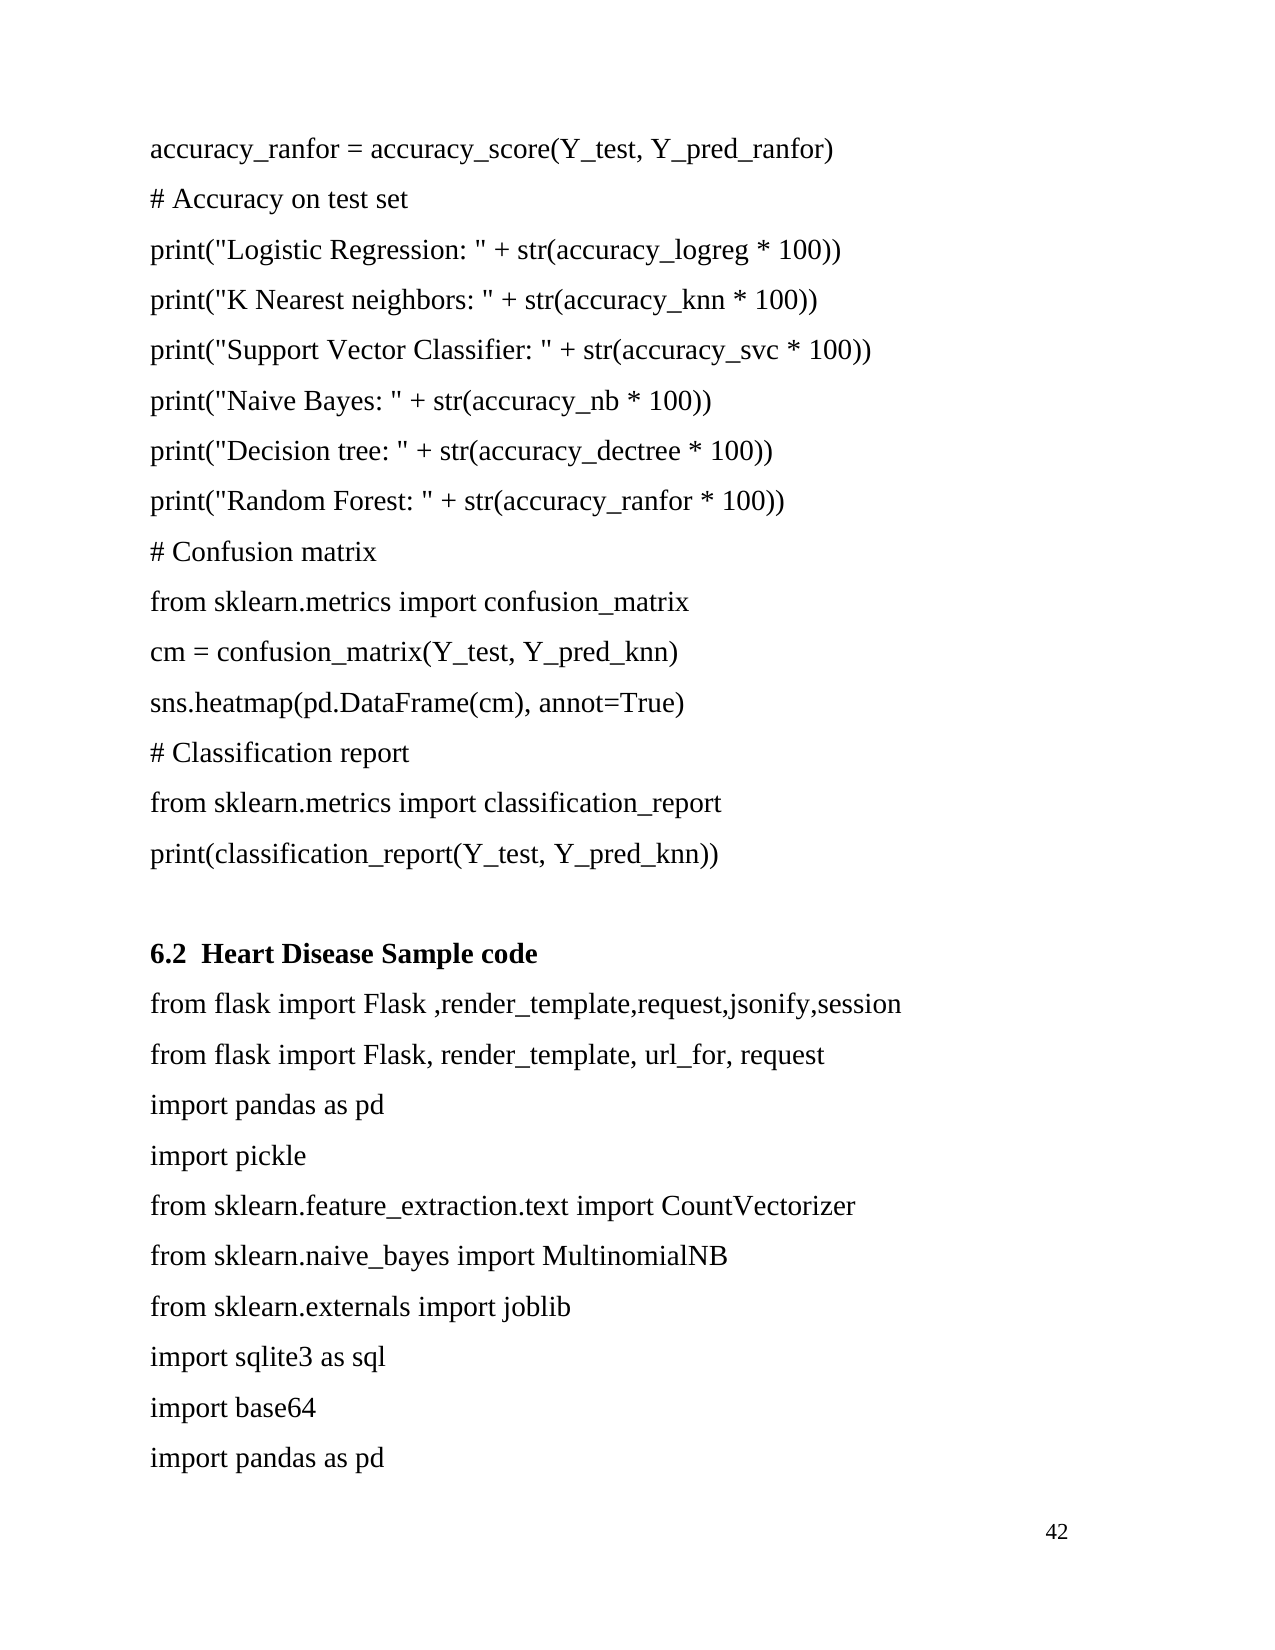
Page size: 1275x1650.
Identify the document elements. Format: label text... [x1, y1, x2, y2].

text from flask import Flask ,render_template,request,jsonify,session from flask import Flask, render_template, url_for, request import pandas as pd [150, 987, 902, 1121]
text # Confusion matrix [150, 534, 1137, 567]
text accuracy_ranfor = accuracy_score(Y_test, Y_pred_ranfor) # Accuracy on test set [150, 131, 836, 215]
text from sklearn.feature_extraction.text import CountVectorizer from sklearn.naive_bayes import MultinomialNB [150, 1188, 890, 1272]
text import base64 import pandas as pd [150, 1390, 386, 1474]
text import pickle [150, 1138, 1137, 1171]
text from sklearn.metrics import classification_report print(classification_report(Y_test, Y_pred_knn)) [150, 785, 724, 869]
text from sklearn.externals import joblib import sqlite3 as sql [150, 1289, 573, 1373]
subtitle Heart Disease Sample code [150, 936, 1137, 970]
text from sklearn.metrics import confusion_matrix cm = confusion_matrix(Y_test, Y_pred_knn) sns.heatmap(pd.DataFrame(cm), annot=True) # Classification report [150, 584, 697, 769]
text print("Logistic Regression: " + str(accuracy_logreg * 100)) print("K Nearest neighbors: " + str(accuracy_knn * 100)) print("Support Vector Classifier: " + str(accuracy_svc * 100)) print("Naive Bayes: " + str(accuracy_nb * 100)) print("Decision tree: " + str(accuracy_dectree * 100)) print("Random Forest: " + str(accuracy_ranfor * 100)) [150, 232, 890, 517]
